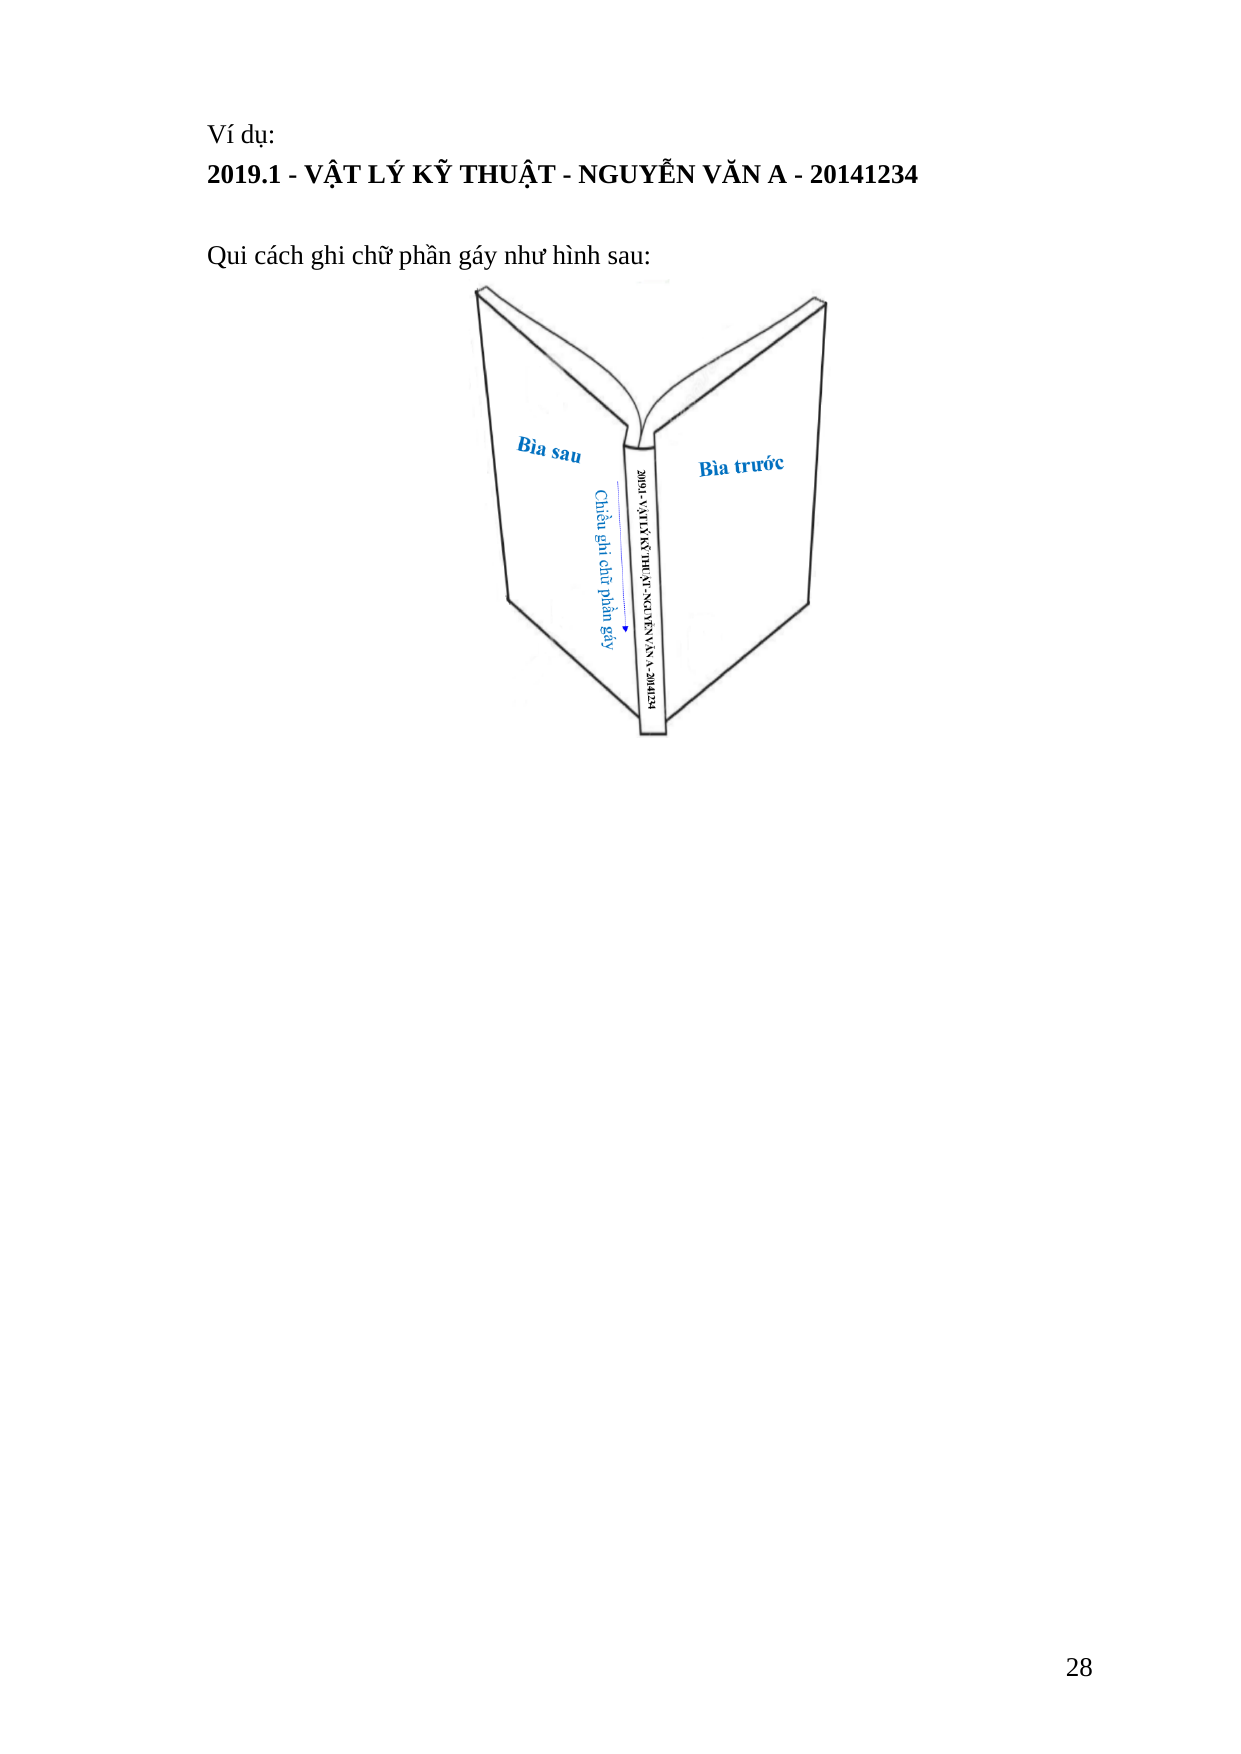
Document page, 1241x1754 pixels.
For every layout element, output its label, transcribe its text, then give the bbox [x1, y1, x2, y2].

text Qui cách ghi chữ phần gáy như hình sau: [207, 239, 1092, 271]
text 2019.1 - VẬT LÝ KỸ THUẬT - NGUYỄN VĂN A - 20141234 [207, 158, 1092, 190]
text Ví dụ: [207, 118, 1092, 149]
picture [468, 279, 831, 738]
